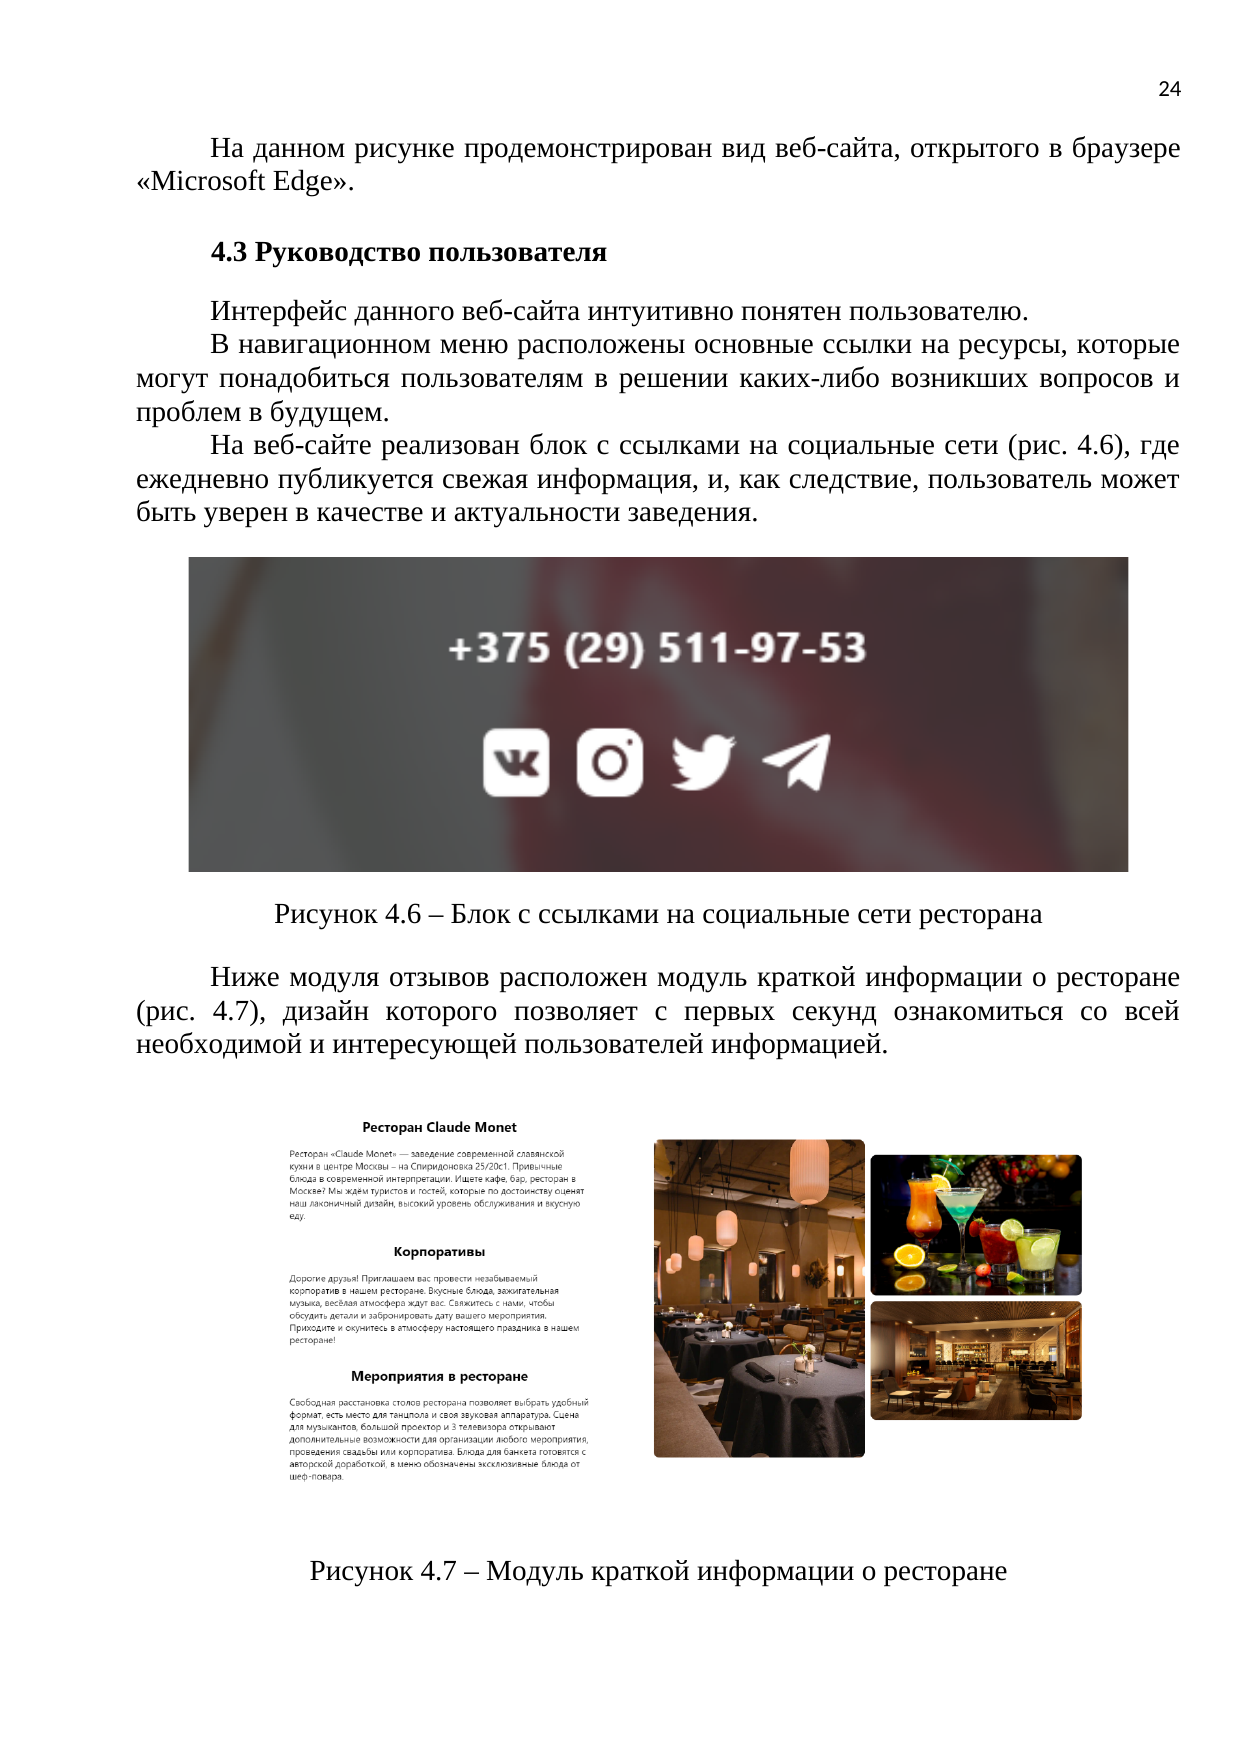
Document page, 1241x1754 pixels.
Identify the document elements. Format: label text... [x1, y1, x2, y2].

text На данном рисунке продемонстрирован вид веб-сайта, открытого в браузере «Microsoft Edge». [136, 130, 1181, 197]
picture [225, 1089, 1092, 1529]
text Рисунок 4.6 – Блок с ссылками на социальные сети ресторана [136, 897, 1181, 930]
text Интерфейс данного веб-сайта интуитивно понятен пользователю. [136, 293, 1181, 327]
text 4.3 Руководство пользователя [211, 234, 1181, 268]
text На веб-сайте реализован блок с ссылками на социальные сети (рис. 4.6), где ежедневно публикуется свежая информация, и, как следствие, пользователь может быть уверен в качестве и актуальности заведения. [136, 427, 1181, 528]
picture [188, 557, 1129, 872]
text Ниже модуля отзывов расположен модуль краткой информации о ресторане (рис. 4.7), дизайн которого позволяет с первых секунд ознакомиться со всей необходимой и интересующей пользователей информацией. [136, 959, 1181, 1060]
text Рисунок 4.7 – Модуль краткой информации о ресторане [136, 1553, 1181, 1587]
text В навигационном меню расположены основные ссылки на ресурсы, которые могут понадобиться пользователям в решении каких-либо возникших вопросов и проблем в будущем. [136, 327, 1181, 427]
